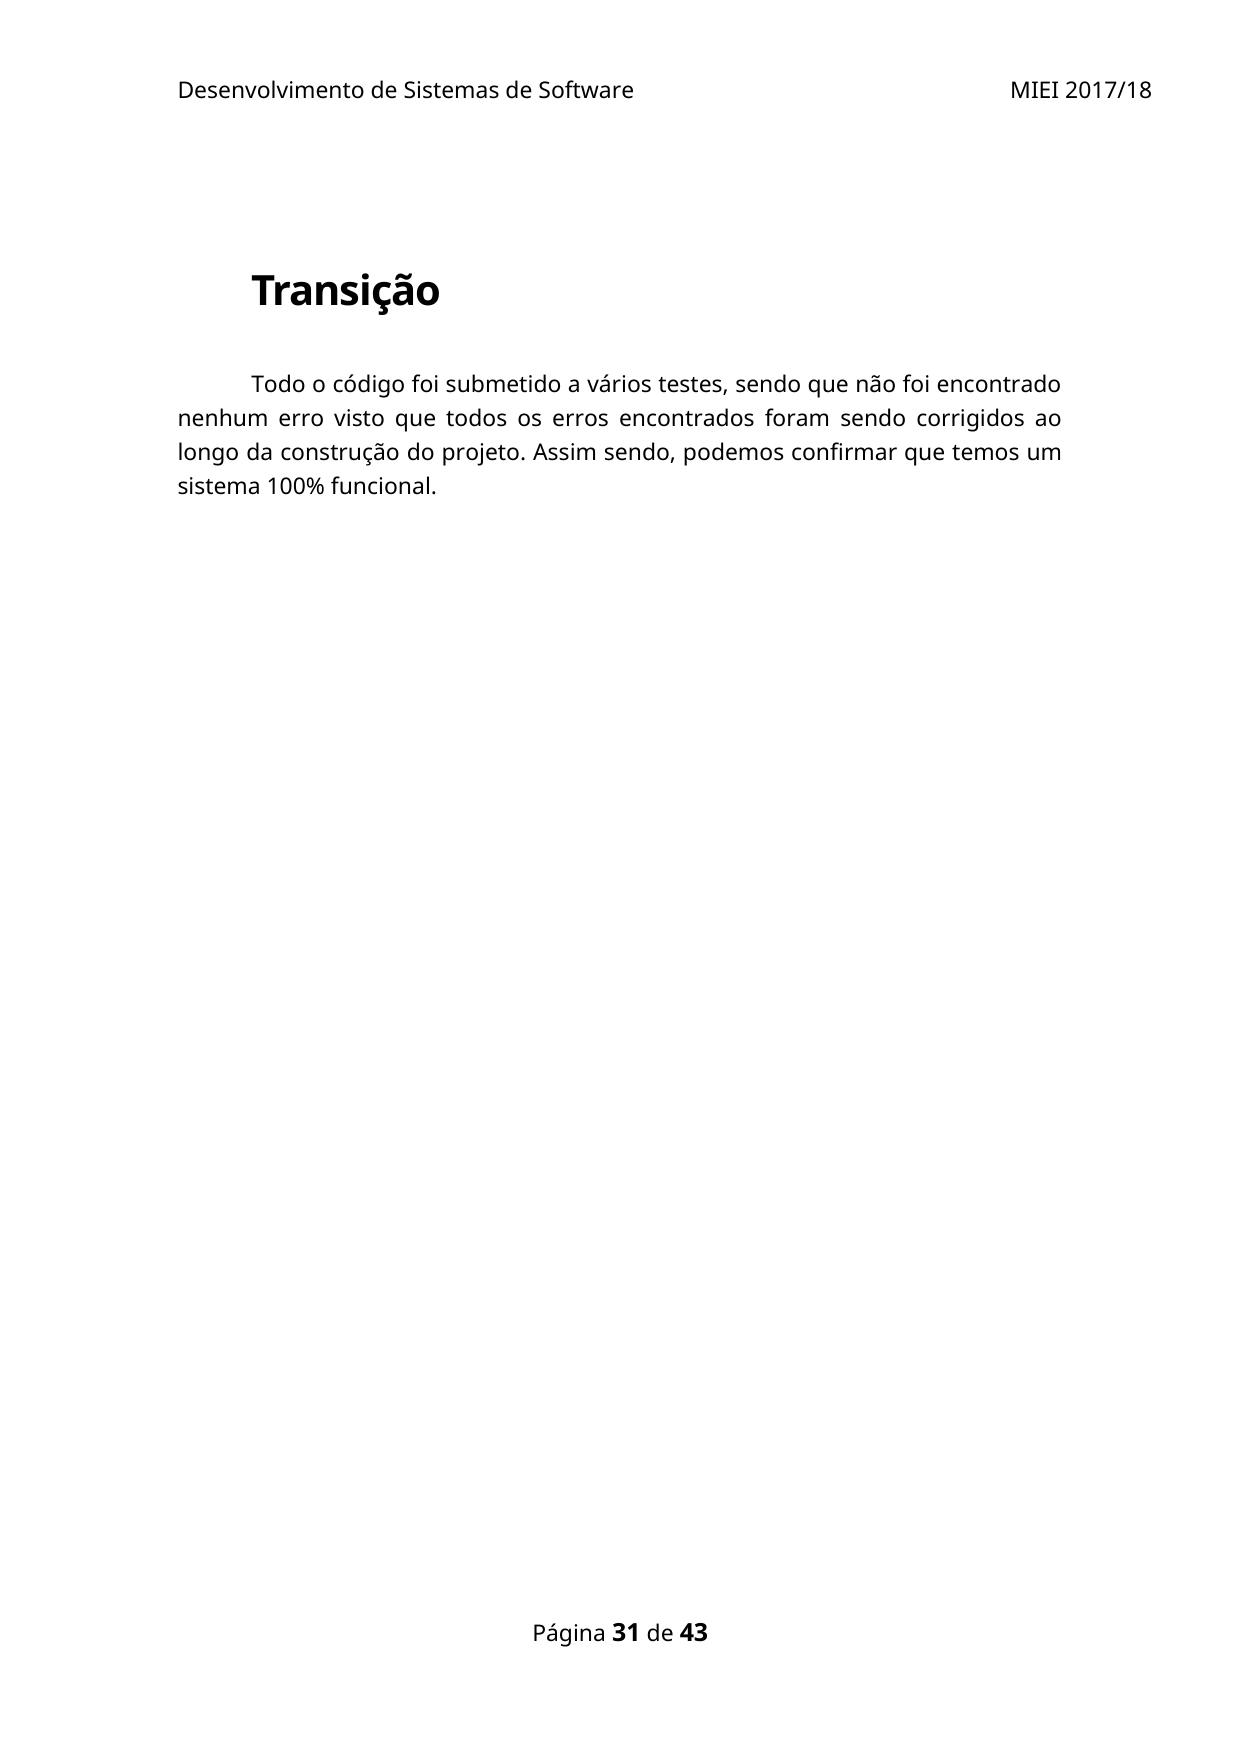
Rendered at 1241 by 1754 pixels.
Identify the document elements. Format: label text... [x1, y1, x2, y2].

text Todo o código foi submetido a vários testes, sendo que não foi encontrado nenhum erro visto que todos os erros encontrados foram sendo corrigidos ao longo da construção do projeto. Assim sendo, podemos confirmar que temos um sistema 100% funcional. [177, 368, 1063, 501]
title Transição [177, 261, 1063, 318]
